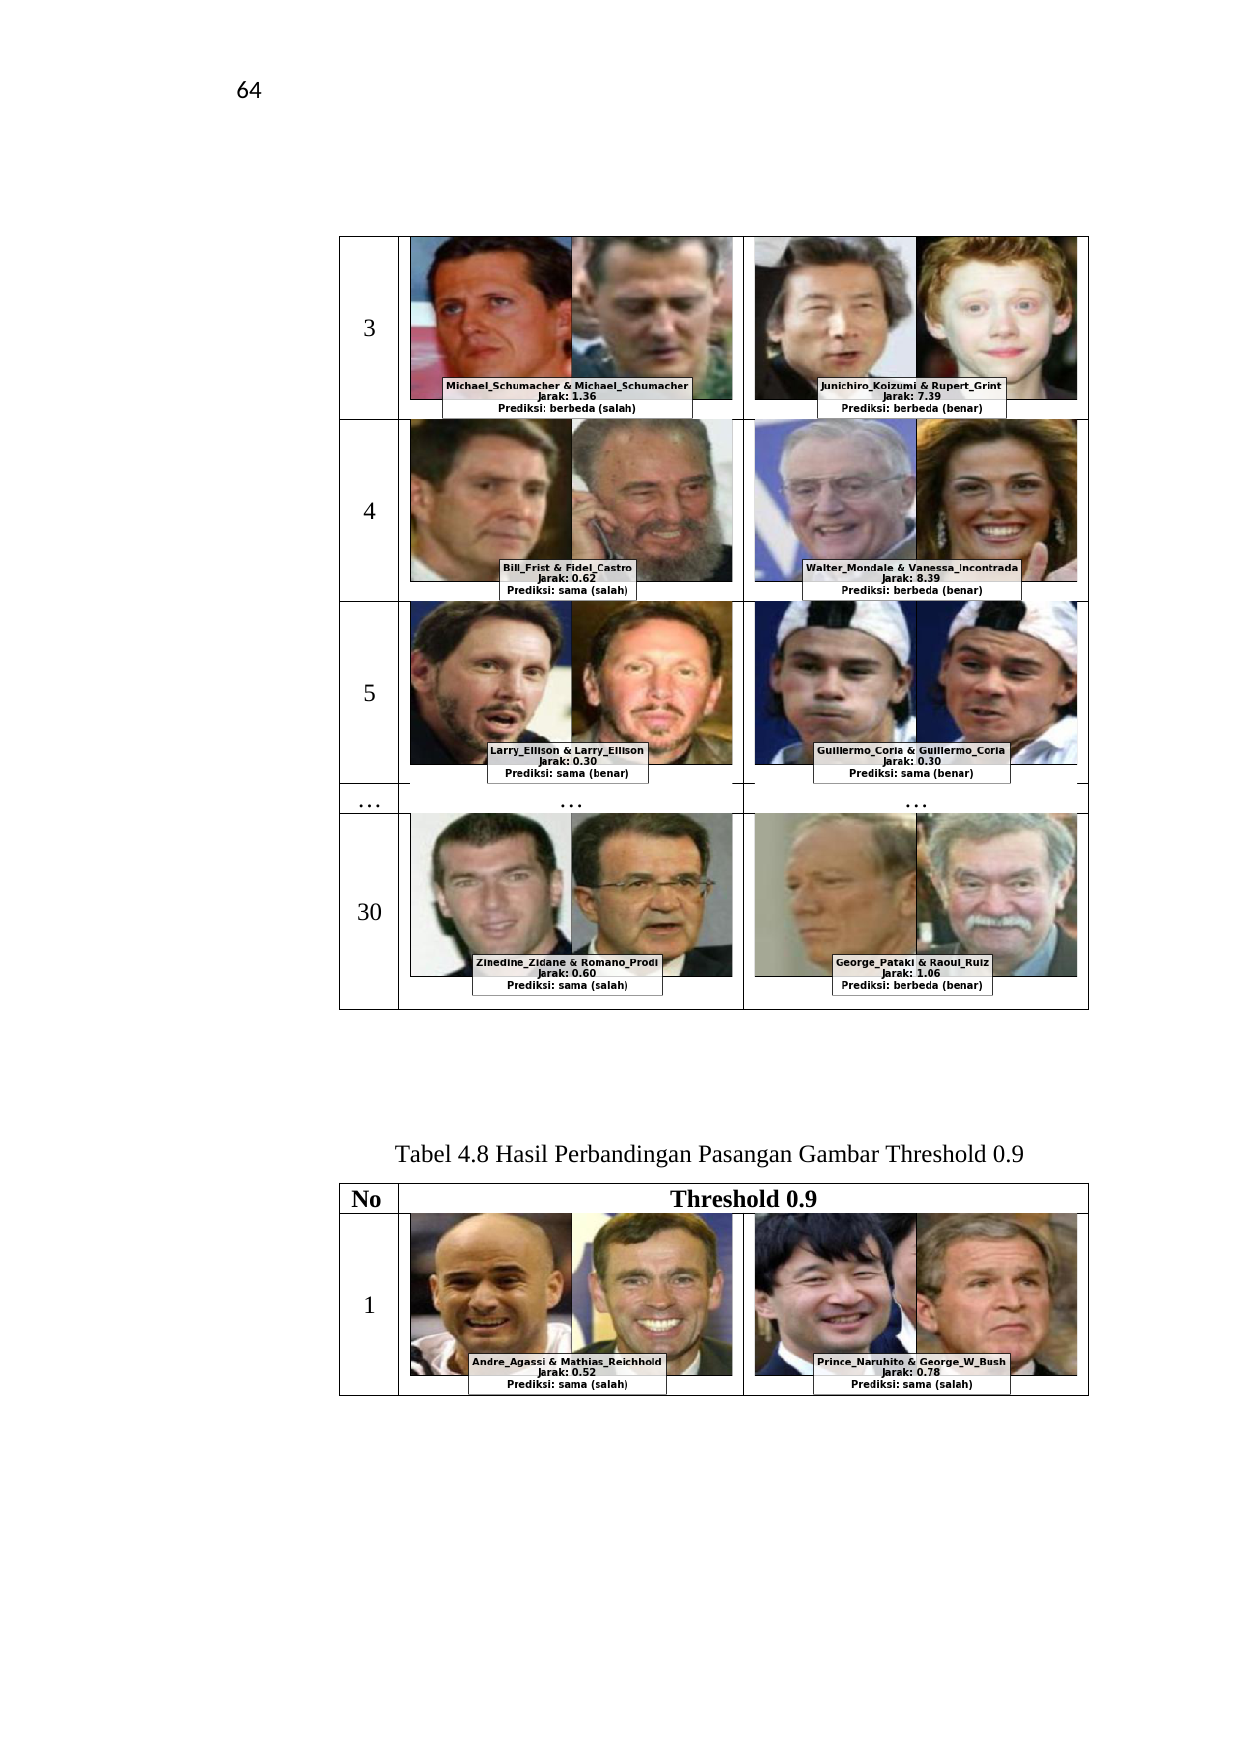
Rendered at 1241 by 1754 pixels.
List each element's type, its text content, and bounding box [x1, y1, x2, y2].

table_cell 4 [340, 420, 398, 601]
table_cell [399, 420, 410, 601]
table_cell 1 [340, 1214, 398, 1395]
table_cell [733, 1214, 743, 1395]
picture [410, 813, 733, 996]
picture [754, 237, 1078, 784]
table_cell [744, 420, 754, 601]
picture [410, 237, 733, 784]
table_header No [340, 1184, 398, 1212]
list Tabel 4.8 Hasil Perbandingan Pasangan Gambar Threshold 0.9 [281, 1139, 1063, 1168]
table_cell [744, 602, 754, 783]
table_cell [399, 1214, 410, 1395]
picture [754, 813, 1078, 996]
table_cell [399, 602, 410, 783]
table_cell [1078, 420, 1088, 601]
table_cell [733, 237, 743, 418]
table_header Threshold 0.9 [399, 1184, 1088, 1212]
table_cell [1078, 237, 1088, 418]
table_cell [733, 420, 743, 601]
table_cell … [340, 784, 398, 813]
table_cell … [399, 784, 743, 813]
table_cell 30 [340, 814, 398, 1009]
table_cell [1078, 602, 1088, 783]
table_cell 5 [340, 602, 398, 783]
table_cell [744, 1214, 754, 1395]
table_cell … [744, 784, 1088, 813]
table_cell [1078, 1214, 1088, 1395]
table_cell [733, 602, 743, 783]
picture [754, 1213, 1078, 1395]
table_cell [399, 814, 743, 1009]
table_cell [744, 237, 754, 418]
table_cell [744, 814, 1088, 1009]
table_cell [399, 237, 410, 418]
table_cell 3 [340, 237, 398, 418]
picture [410, 1213, 733, 1395]
